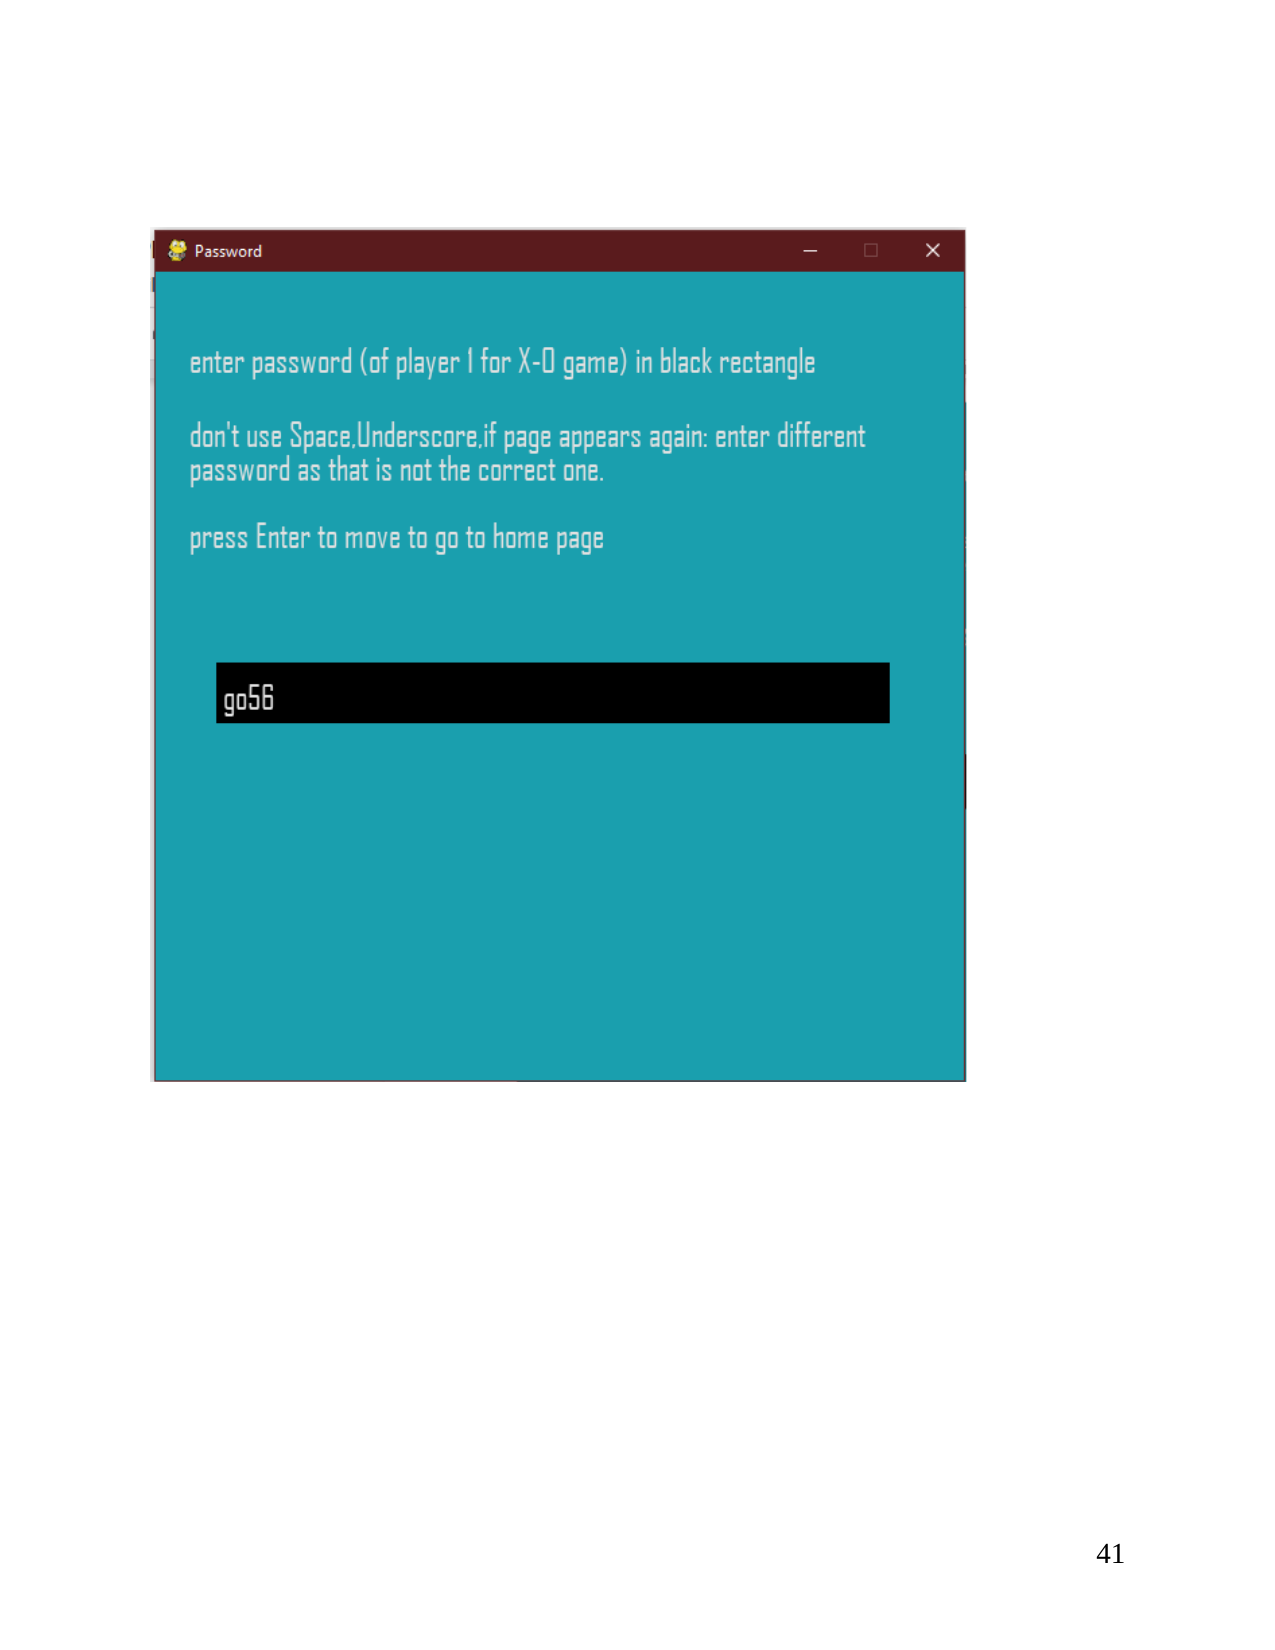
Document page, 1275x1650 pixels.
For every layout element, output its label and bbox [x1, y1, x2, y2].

picture [150, 227, 967, 1082]
